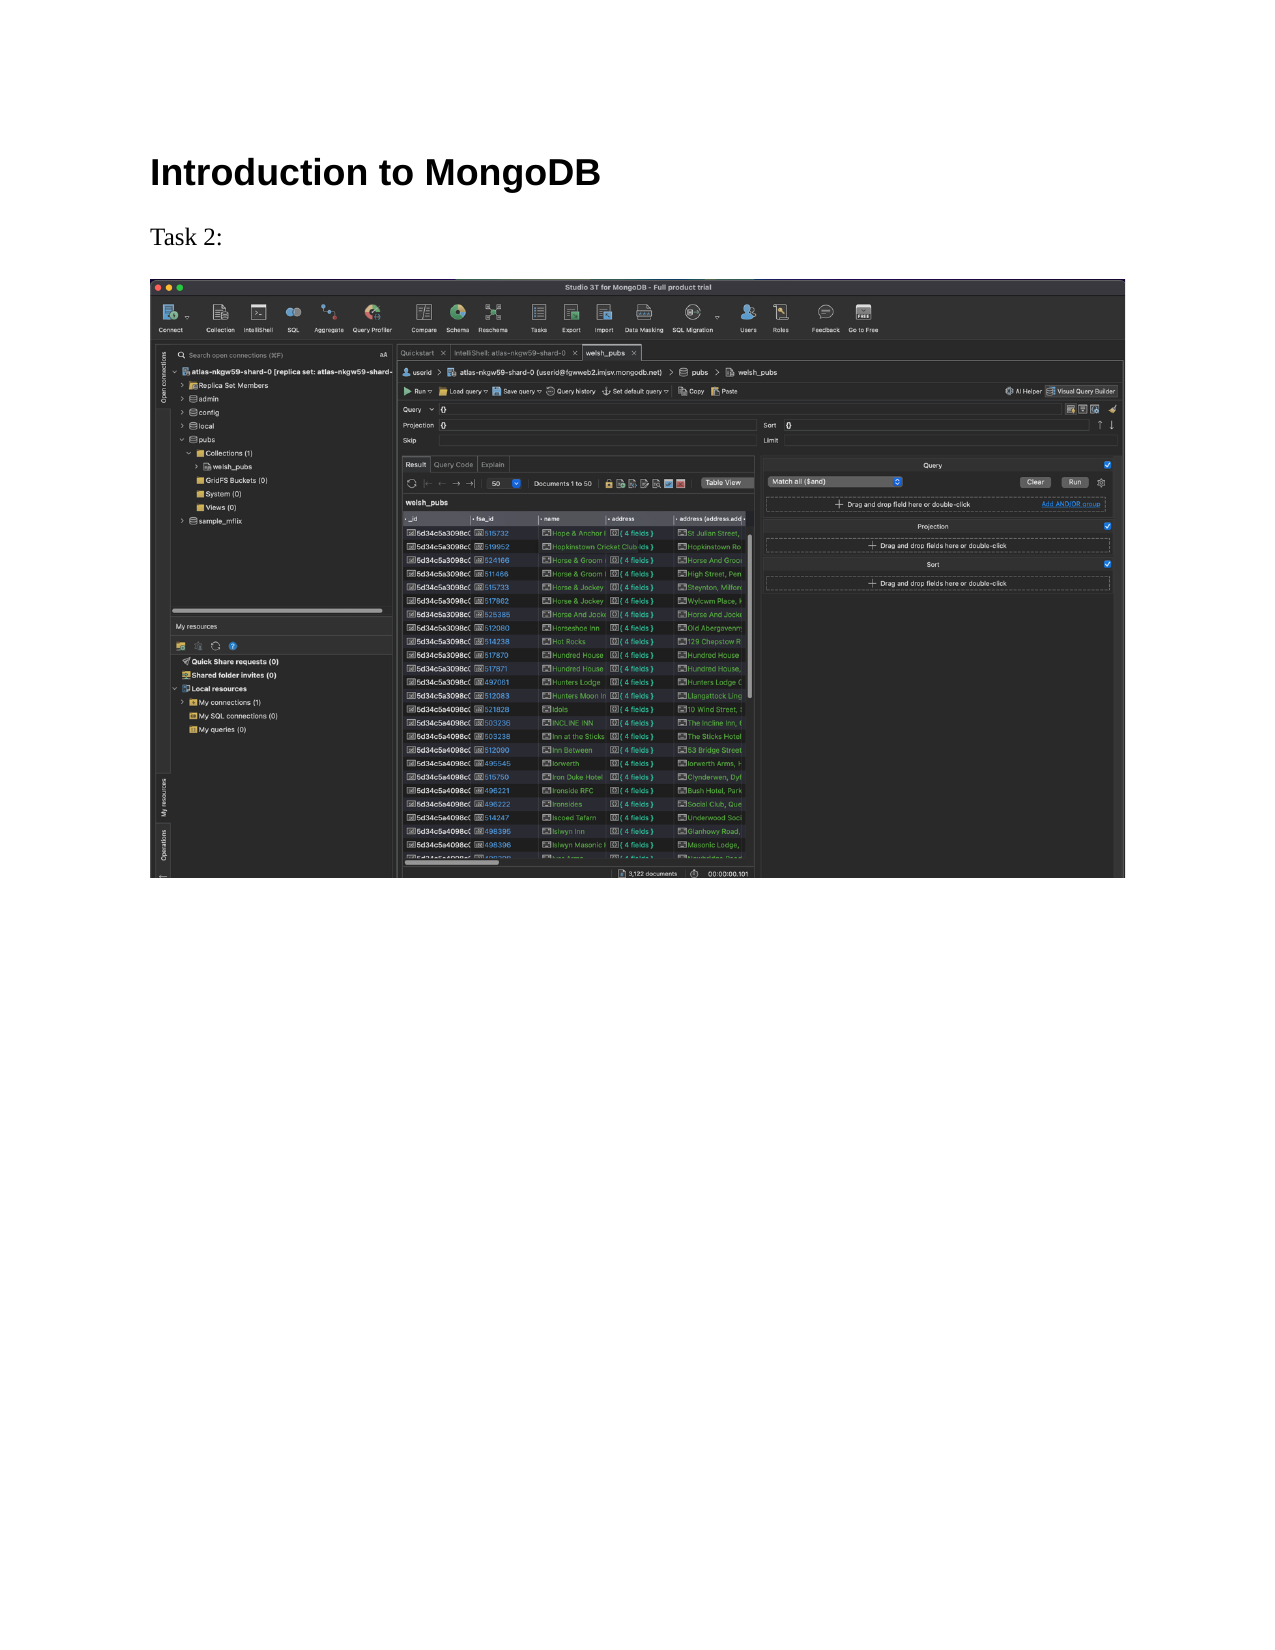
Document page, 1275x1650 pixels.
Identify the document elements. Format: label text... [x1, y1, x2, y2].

text Introduction to MongoDB [150, 150, 1125, 193]
text Task 2: [150, 222, 1125, 251]
picture [150, 279, 1125, 878]
